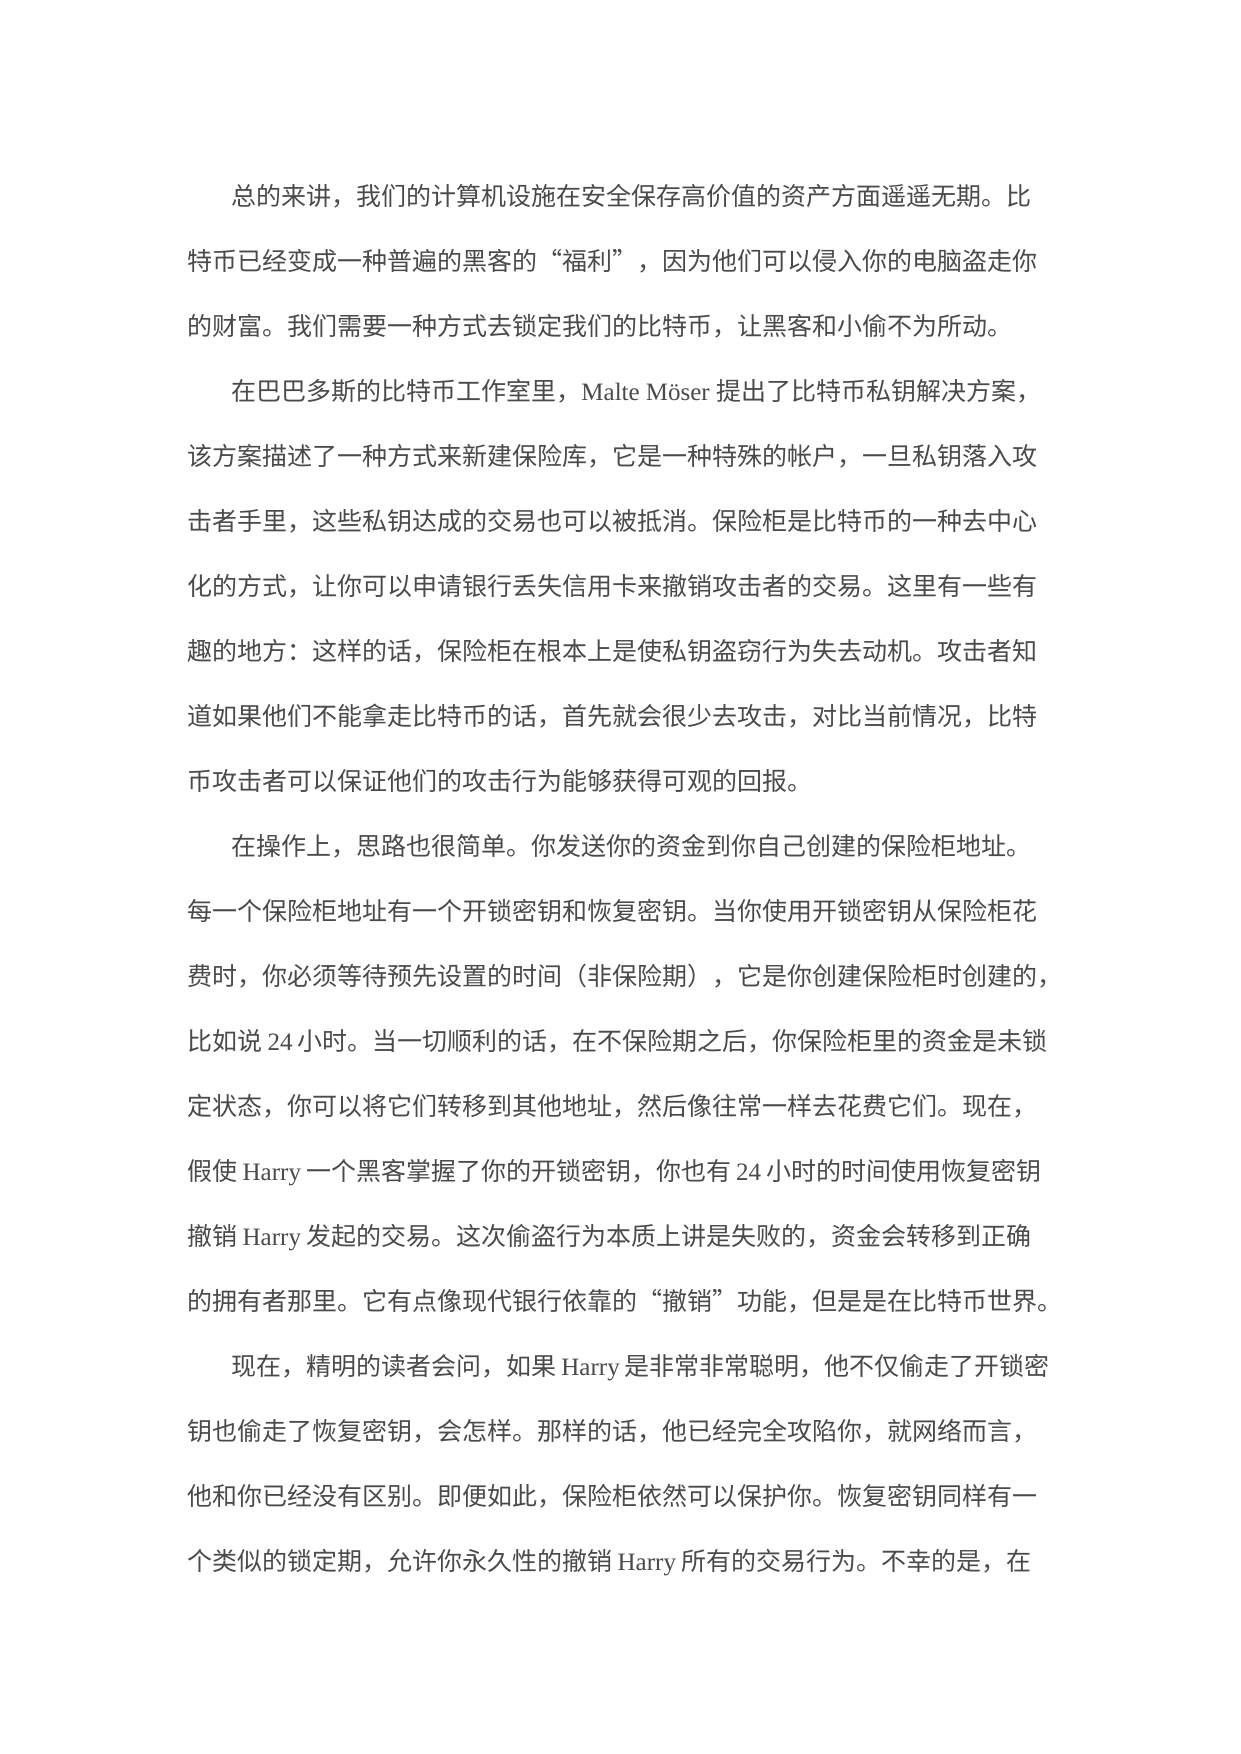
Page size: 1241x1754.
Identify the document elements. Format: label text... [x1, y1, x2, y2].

text 总的来讲，我们的计算机设施在安全保存高价值的资产方面遥遥无期。比特币已经变成一种普遍的黑客的“福利”，因为他们可以侵入你的电脑盗走你的财富。我们需要一种方式去锁定我们的比特币，让黑客和小偷不为所动。 [187, 162, 1053, 357]
text 在操作上，思路也很简单。你发送你的资金到你自己创建的保险柜地址。每一个保险柜地址有一个开锁密钥和恢复密钥。当你使用开锁密钥从保险柜花费时，你必须等待预先设置的时间（非保险期），它是你创建保险柜时创建的，比如说24小时。当一切顺利的话，在不保险期之后，你保险柜里的资金是未锁定状态，你可以将它们转移到其他地址，然后像往常一样去花费它们。现在，假使Harry一个黑客掌握了你的开锁密钥，你也有24小时的时间使用恢复密钥撤销Harry发起的交易。这次偷盗行为本质上讲是失败的，资金会转移到正确的拥有者那里。它有点像现代银行依靠的“撤销”功能，但是是在比特币世界。 [187, 812, 1053, 1332]
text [187, 1332, 1053, 1592]
text 在巴巴多斯的比特币工作室里，Malte Möser 提出了比特币私钥解决方案，该方案描述了一种方式来新建保险库，它是一种特殊的帐户，一旦私钥落入攻击者手里，这些私钥达成的交易也可以被抵消。保险柜是比特币的一种去中心化的方式，让你可以申请银行丢失信用卡来撤销攻击者的交易。这里有一些有趣的地方：这样的话，保险柜在根本上是使私钥盗窃行为失去动机。攻击者知道如果他们不能拿走比特币的话，首先就会很少去攻击，对比当前情况，比特币攻击者可以保证他们的攻击行为能够获得可观的回报。 [187, 357, 1053, 812]
